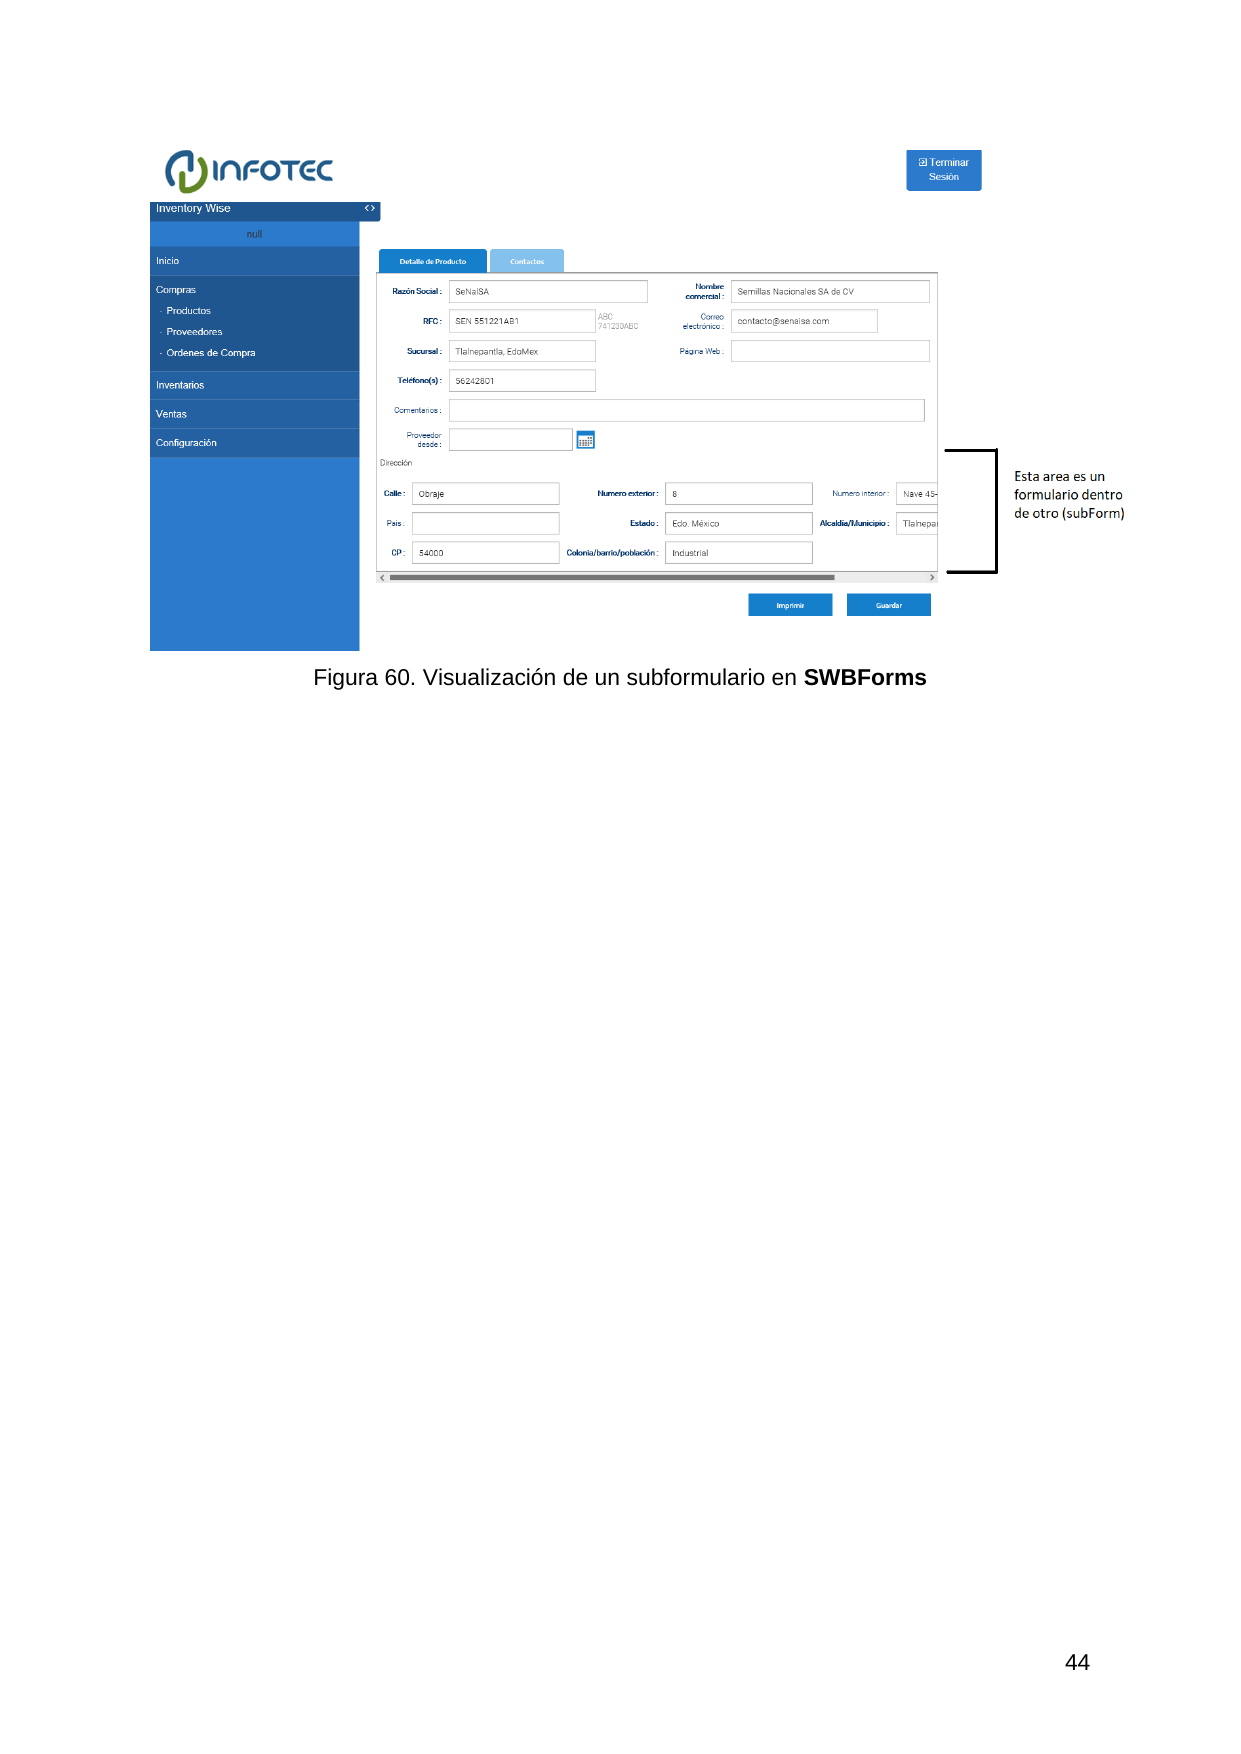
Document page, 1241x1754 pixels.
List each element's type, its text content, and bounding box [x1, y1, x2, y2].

text Figura 60. Visualización de un subformulario en SWBForms [150, 664, 1090, 690]
picture [150, 150, 1139, 651]
